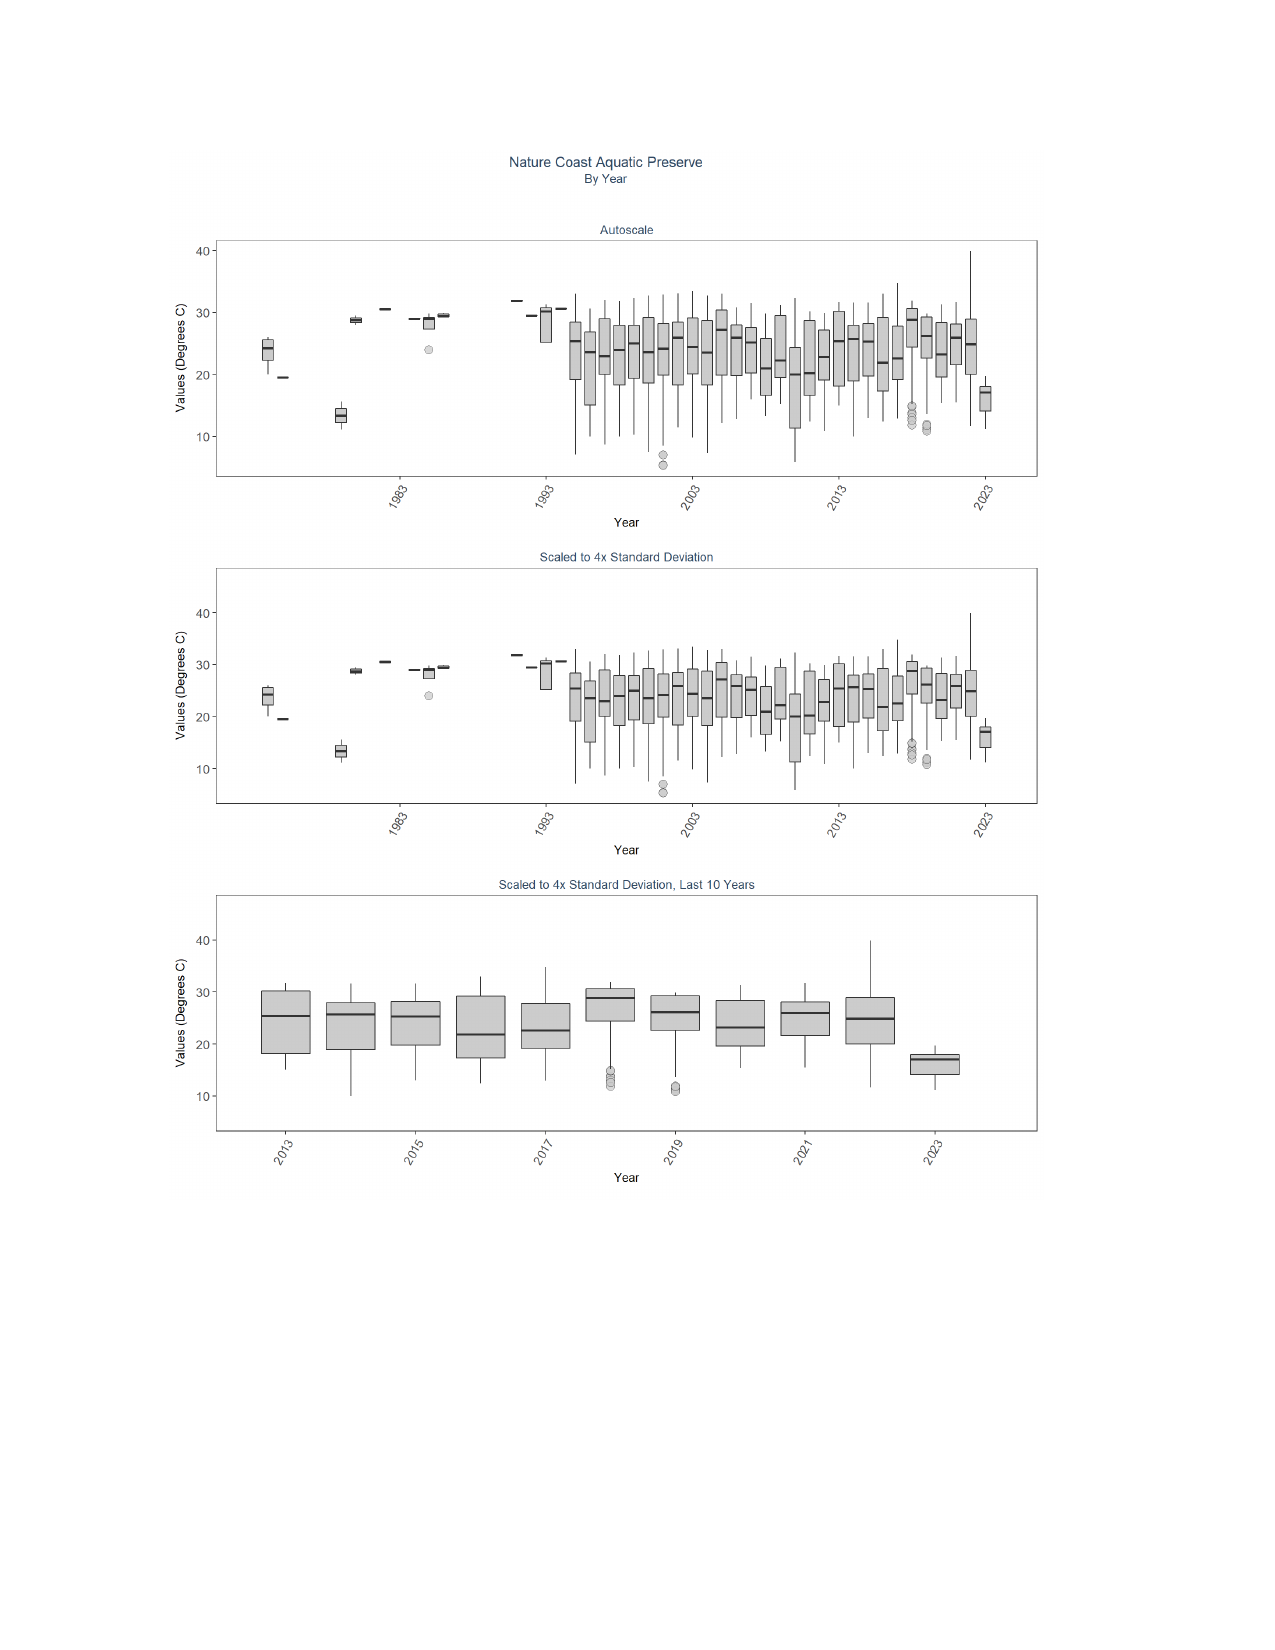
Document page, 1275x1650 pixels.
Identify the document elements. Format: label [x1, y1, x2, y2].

picture [168, 150, 1044, 1200]
